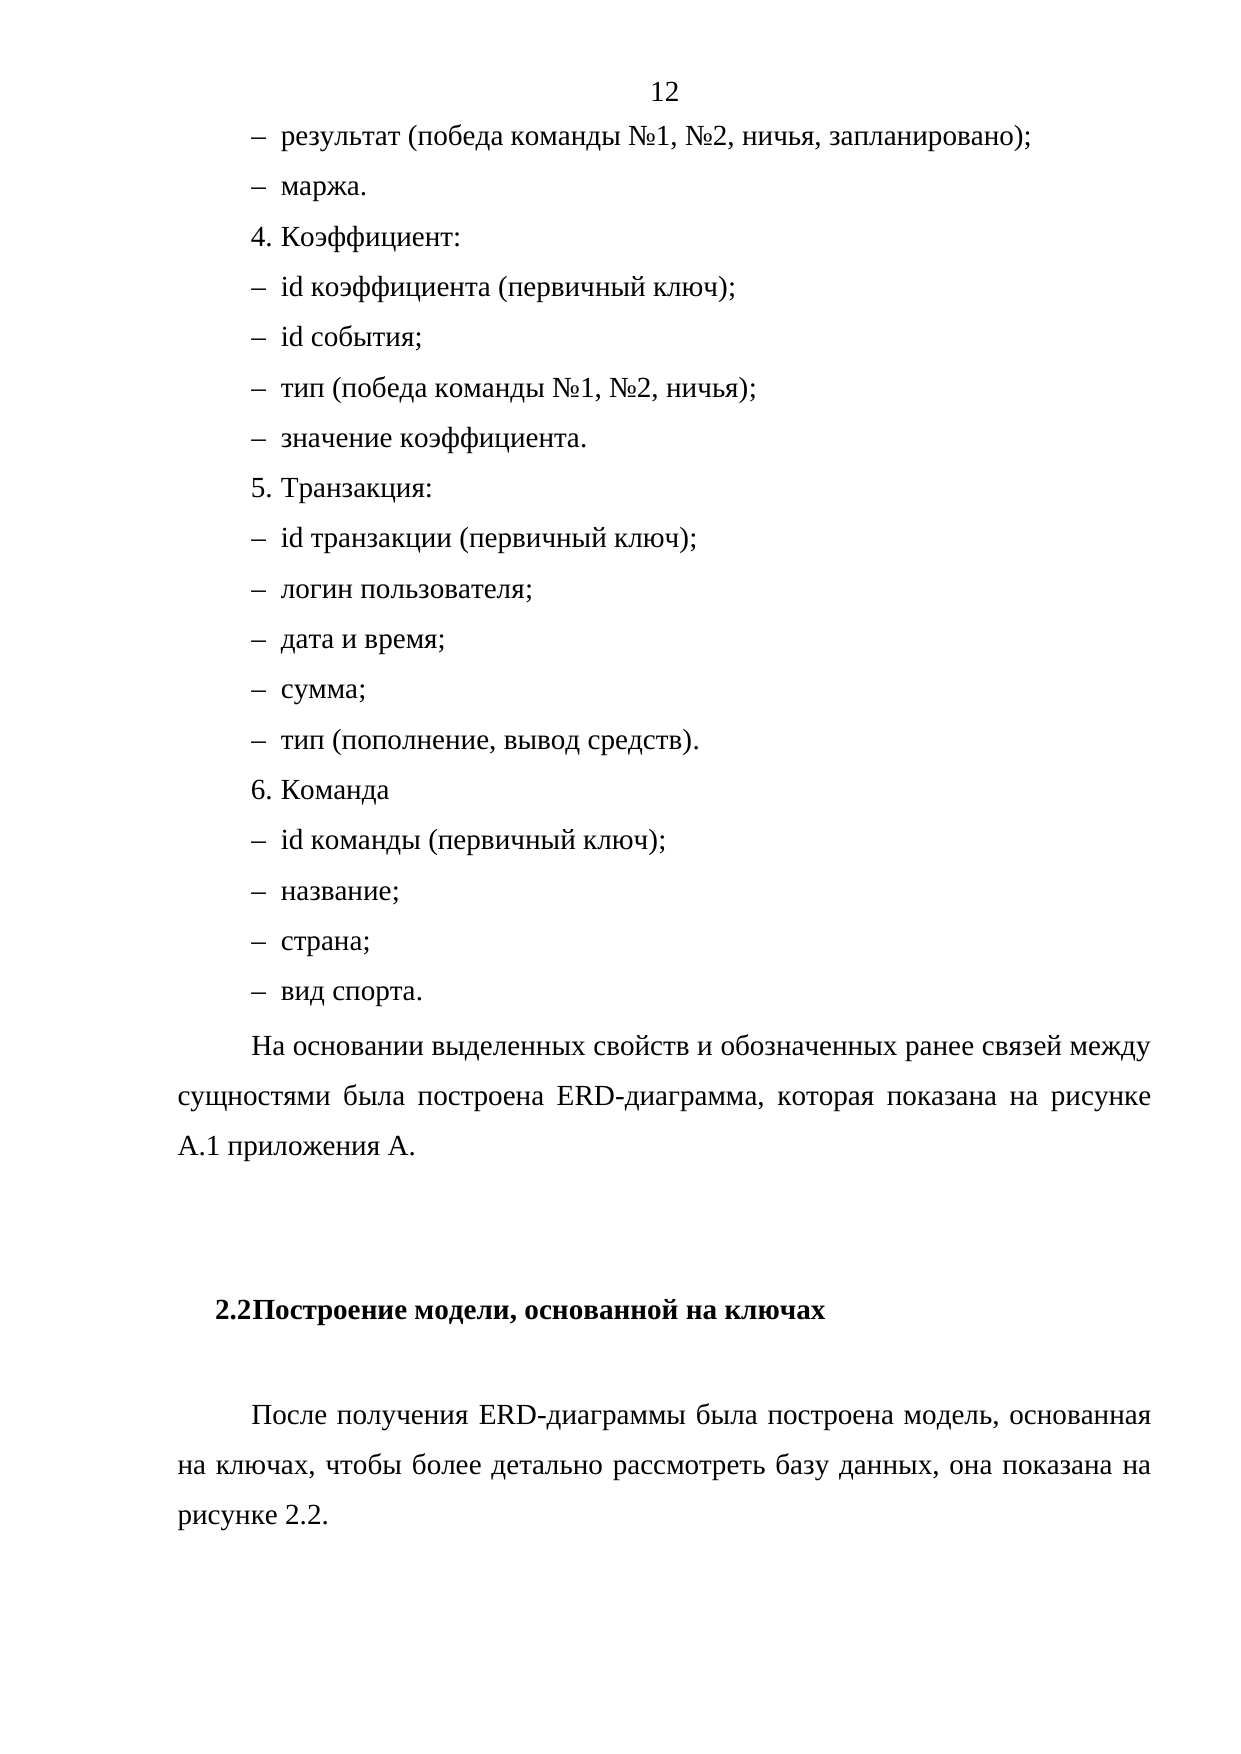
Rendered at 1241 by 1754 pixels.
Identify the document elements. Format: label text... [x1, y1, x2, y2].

list тип (победа команды №1, №2, ничья); [251, 370, 1152, 403]
list маржа. [251, 168, 1152, 202]
subtitle Построение модели, основанной на ключах [215, 1292, 1152, 1326]
list страна; [251, 923, 1152, 957]
list дата и время; [251, 621, 1152, 655]
list id коэффициента (первичный ключ); [251, 269, 1152, 303]
list вид спорта. [251, 973, 1152, 1007]
list Коэффициент: [251, 219, 1152, 252]
list id команды (первичный ключ); [251, 822, 1152, 856]
list название; [251, 873, 1152, 906]
text На основании выделенных свойств и обозначенных ранее связей между сущностями была построена ERD-диаграмма, которая показана на рисунке А.1 приложения А. [177, 1028, 1152, 1162]
list Команда [251, 772, 1152, 806]
list логин пользователя; [251, 571, 1152, 604]
text После получения ERD-диаграммы была построена модель, основанная на ключах, чтобы более детально рассмотреть базу данных, она показана на рисунке 2.2. [177, 1397, 1152, 1531]
list сумма; [251, 672, 1152, 705]
list тип (пополнение, вывод средств). [251, 722, 1152, 755]
list id события; [251, 319, 1152, 353]
list id транзакции (первичный ключ); [251, 521, 1152, 554]
list Транзакция: [251, 470, 1152, 504]
list результат (победа команды №1, №2, ничья, запланировано); [251, 118, 1152, 152]
list значение коэффициента. [251, 420, 1152, 453]
